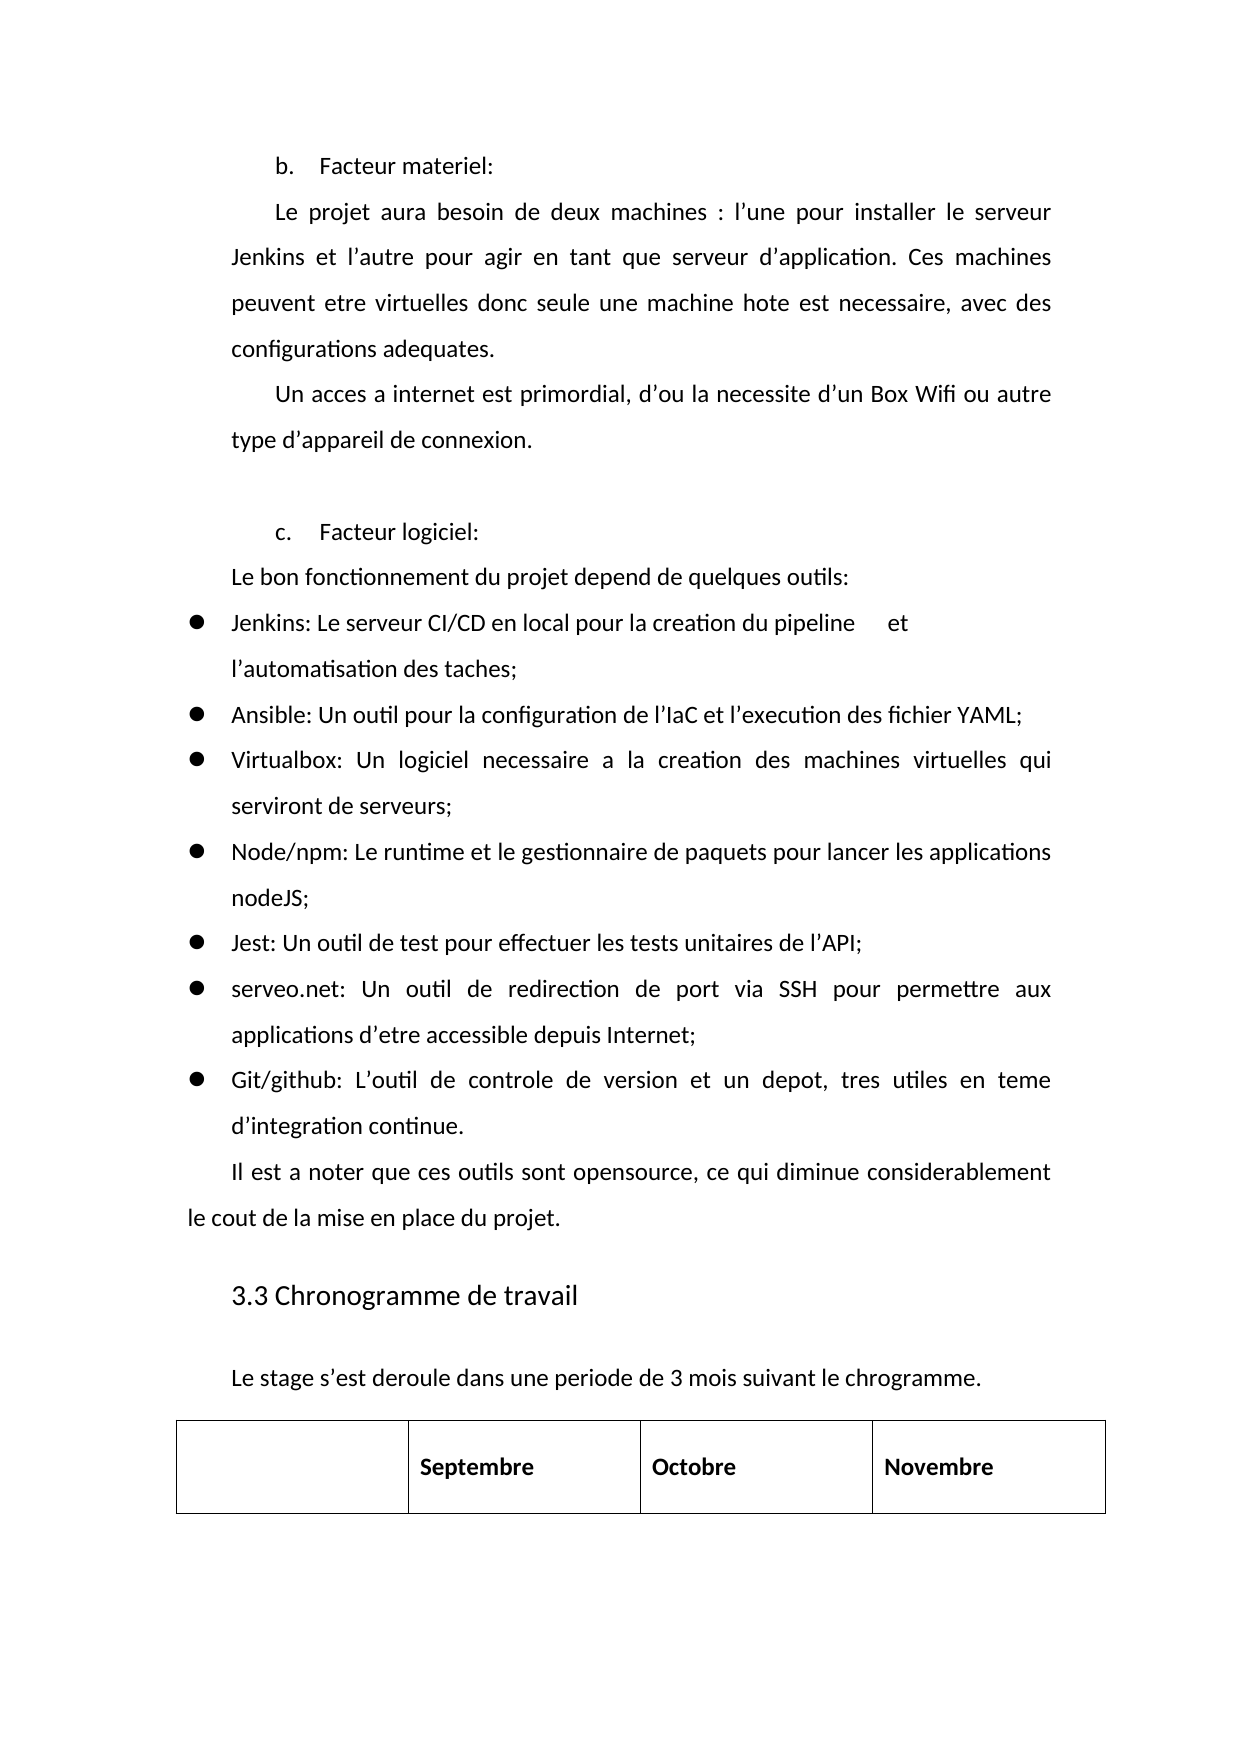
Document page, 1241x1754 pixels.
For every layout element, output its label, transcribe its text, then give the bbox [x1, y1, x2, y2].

list Ansible: Un outil pour la configuration de l’IaC et l’execution des fichier YAML; [187, 699, 1053, 729]
list Le bon fonctionnement du projet depend de quelques outils: [231, 562, 1053, 592]
table_header Octobre [641, 1421, 872, 1513]
list Un acces a internet est primordial, d’ou la necessite d’un Box Wifi ou autre type d’appareil de connexion. [231, 379, 1053, 455]
text Le stage s’est deroule dans une periode de 3 mois suivant le chrogramme. [187, 1362, 1053, 1393]
list Jest: Un outil de test pour effectuer les tests unitaires de l’API; [187, 927, 1053, 958]
table_header [177, 1421, 408, 1513]
list Facteur logiciel: [275, 516, 1053, 546]
list Jenkins: Le serveur CI/CD en local pour la creation du pipeline et l’automatisation des taches; [187, 607, 1053, 683]
list Facteur materiel: [275, 150, 1053, 181]
table_header Septembre [409, 1421, 640, 1513]
list Git/github: L’outil de controle de version et un depot, tres utiles en teme d’integration continue. [187, 1064, 1053, 1141]
list serveo.net: Un outil de redirection de port via SSH pour permettre aux applications d’etre accessible depuis Internet; [187, 973, 1053, 1049]
list Virtualbox: Un logiciel necessaire a la creation des machines virtuelles qui serviront de serveurs; [187, 744, 1053, 821]
subtitle 3.3 Chronogramme de travail [187, 1277, 1053, 1312]
list Il est a noter que ces outils sont opensource, ce qui diminue considerablement le cout de la mise en place du projet. [187, 1156, 1053, 1232]
list Le projet aura besoin de deux machines : l’une pour installer le serveur Jenkins et l’autre pour agir en tant que serveur d’application. Ces machines peuvent etre virtuelles donc seule une machine hote est necessaire, avec des configurations adequates. [231, 196, 1053, 363]
list Node/npm: Le runtime et le gestionnaire de paquets pour lancer les applications nodeJS; [187, 836, 1053, 912]
table_header Novembre [873, 1421, 1105, 1513]
